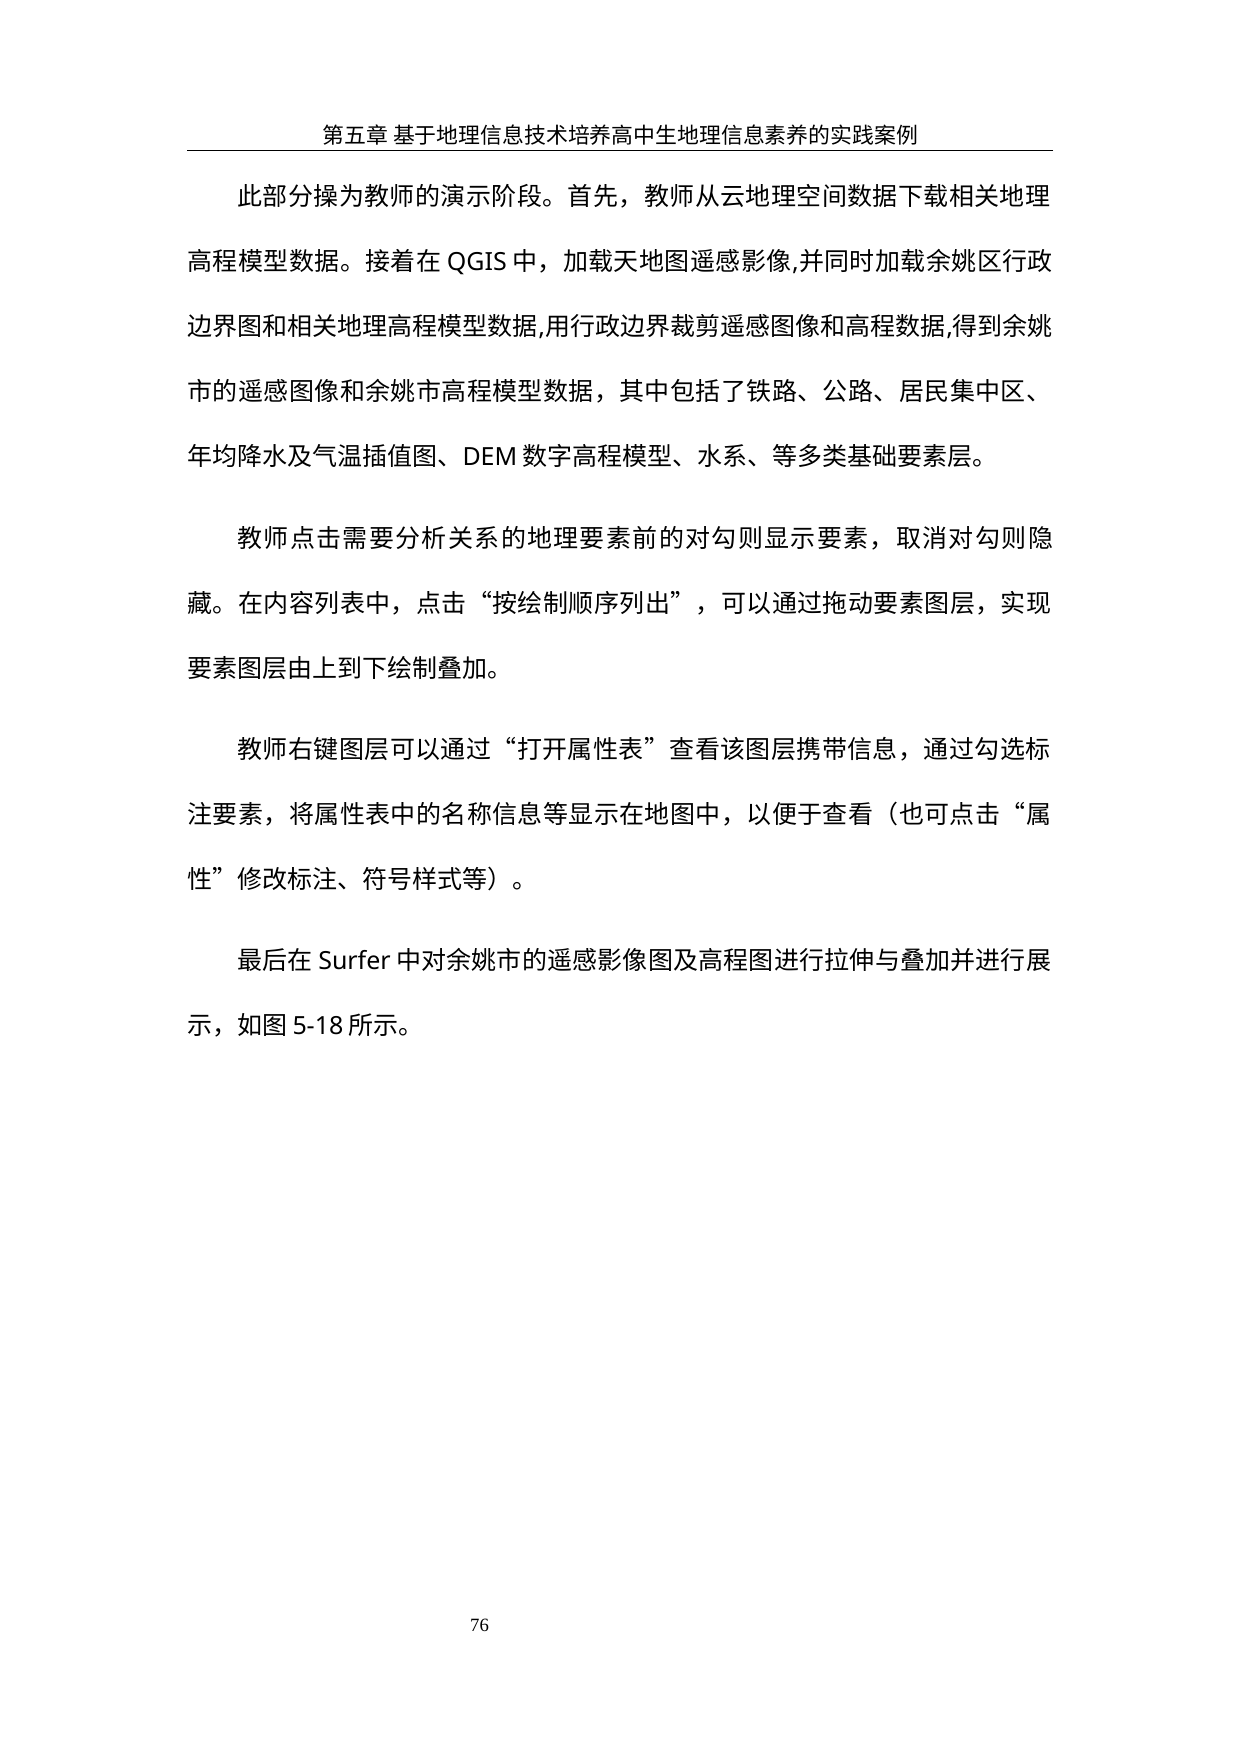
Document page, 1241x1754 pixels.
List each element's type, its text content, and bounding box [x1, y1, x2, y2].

list 最后在Surfer中对余姚市的遥感影像图及高程图进行拉伸与叠加并进行展示，如图5-18所示。 [187, 926, 1053, 1056]
list 教师点击需要分析关系的地理要素前的对勾则显示要素，取消对勾则隐藏。在内容列表中，点击“按绘制顺序列出”，可以通过拖动要素图层，实现要素图层由上到下绘制叠加。 [187, 504, 1053, 699]
list 教师右键图层可以通过“打开属性表”查看该图层携带信息，通过勾选标注要素，将属性表中的名称信息等显示在地图中，以便于查看（也可点击“属性”修改标注、符号样式等）。 [187, 715, 1053, 910]
list 此部分操为教师的演示阶段。首先，教师从云地理空间数据下载相关地理高程模型数据。接着在QGIS中，加载天地图遥感影像,并同时加载余姚区行政边界图和相关地理高程模型数据,用行政边界裁剪遥感图像和高程数据,得到余姚市的遥感图像和余姚市高程模型数据，其中包括了铁路、公路、居民集中区、年均降水及气温插值图、DEM数字高程模型、水系、等多类基础要素层。 [187, 162, 1053, 487]
